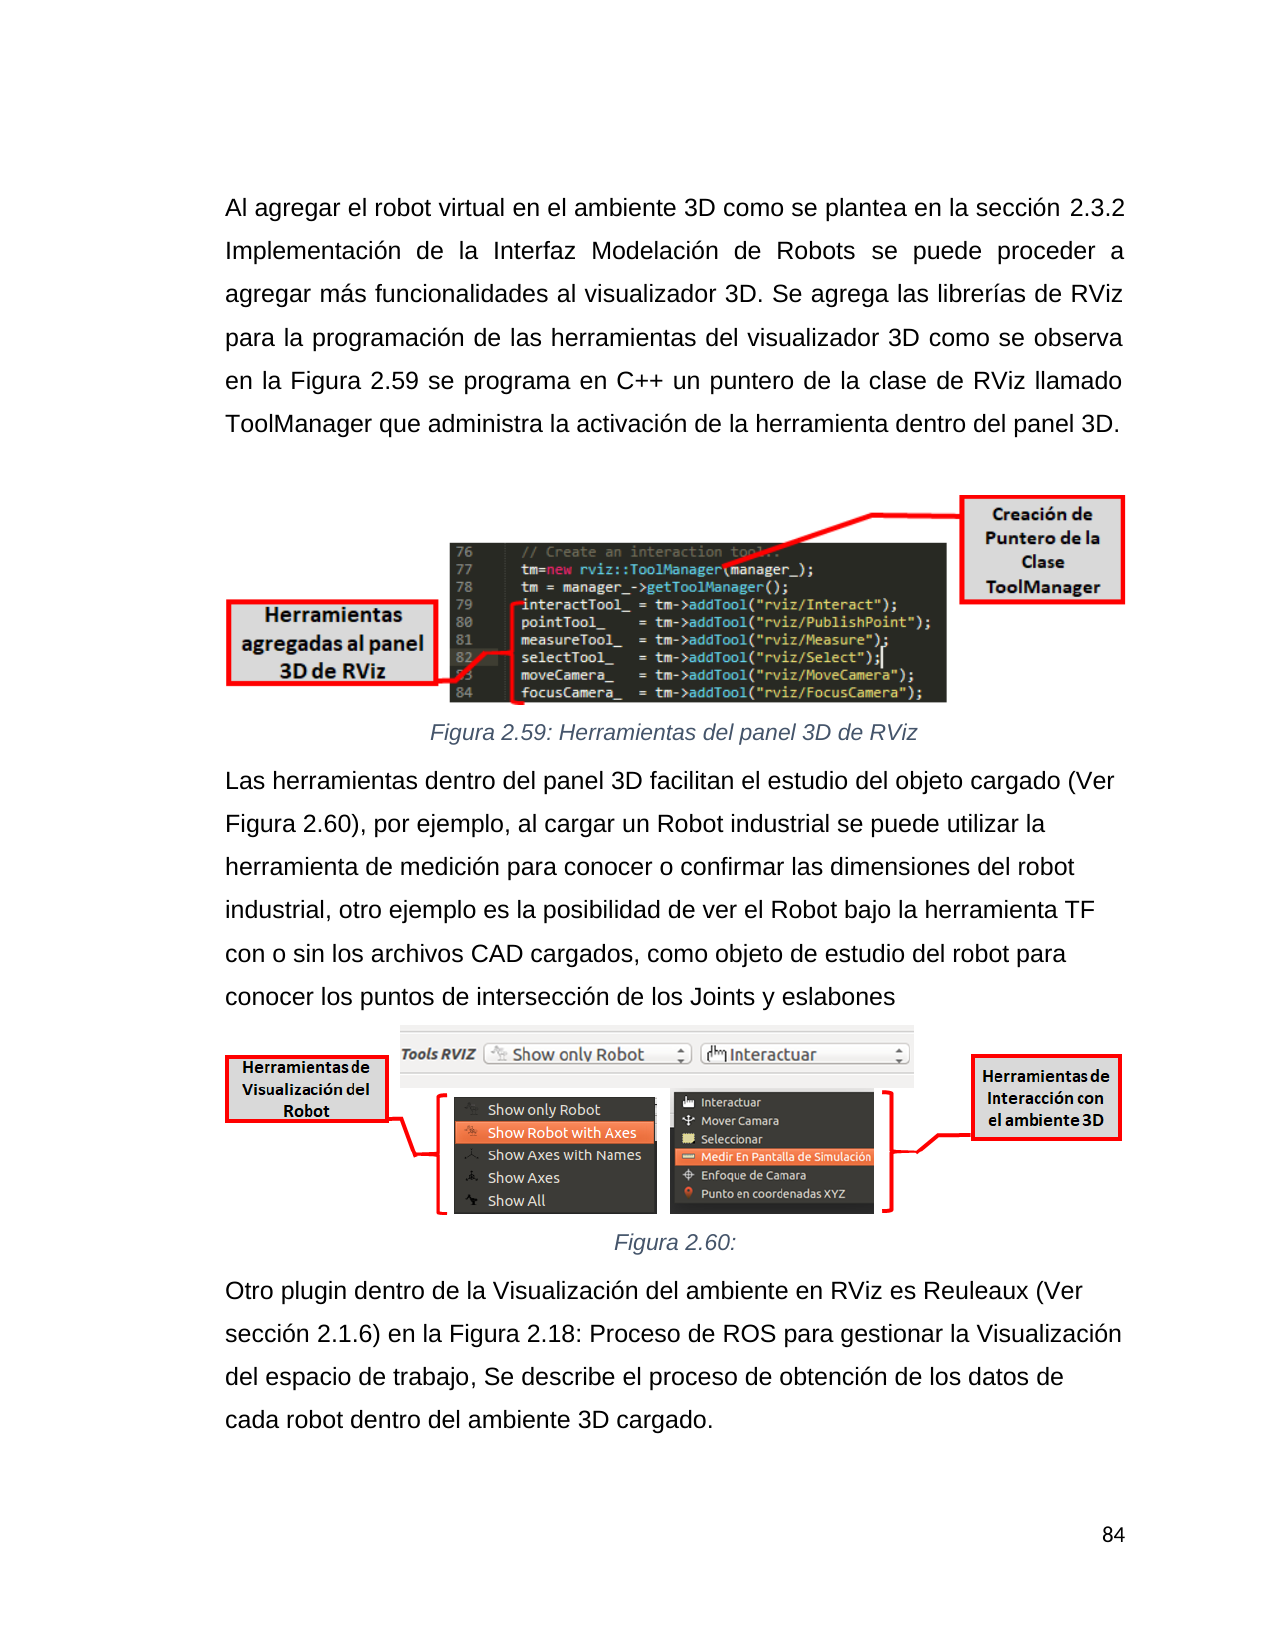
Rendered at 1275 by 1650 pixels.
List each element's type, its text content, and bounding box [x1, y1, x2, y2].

picture [225, 1025, 1124, 1215]
picture [225, 495, 1125, 705]
text Figura 2.60: [225, 1229, 1125, 1255]
text Las herramientas dentro del panel 3D facilitan el estudio del objeto cargado (Ver Figura 2.60), por ejemplo, al cargar un Robot industrial se puede utilizar la herramienta de medición para conocer o confirmar las dimensiones del robot industrial, otro ejemplo es la posibilidad de ver el Robot bajo la herramienta TF con o sin los archivos CAD cargados, como objeto de estudio del robot para conocer los puntos de intersección de los Joints y eslabones [225, 766, 1125, 1011]
text Otro plugin dentro de la Visualización del ambiente en RViz es Reuleaux (Ver sección 2.1.6) en la Figura 2.18: Proceso de ROS para gestionar la Visualización del espacio de trabajo, Se describe el proceso de obtención de los datos de cada robot dentro del ambiente 3D cargado. [225, 1276, 1125, 1434]
text Figura 2.59: Herramientas del panel 3D de RViz [225, 719, 1125, 745]
text Al agregar el robot virtual en el ambiente 3D como se plantea en la sección 2.3.2 Implementación de la Interfaz Modelación de Robots se puede proceder a agregar más funcionalidades al visualizador 3D. Se agrega las librerías de RViz para la programación de las herramientas del visualizador 3D como se observa en la Figura 2.59 se programa en C++ un puntero de la clase de RViz llamado ToolManager que administra la activación de la herramienta dentro del panel 3D. [225, 193, 1125, 437]
